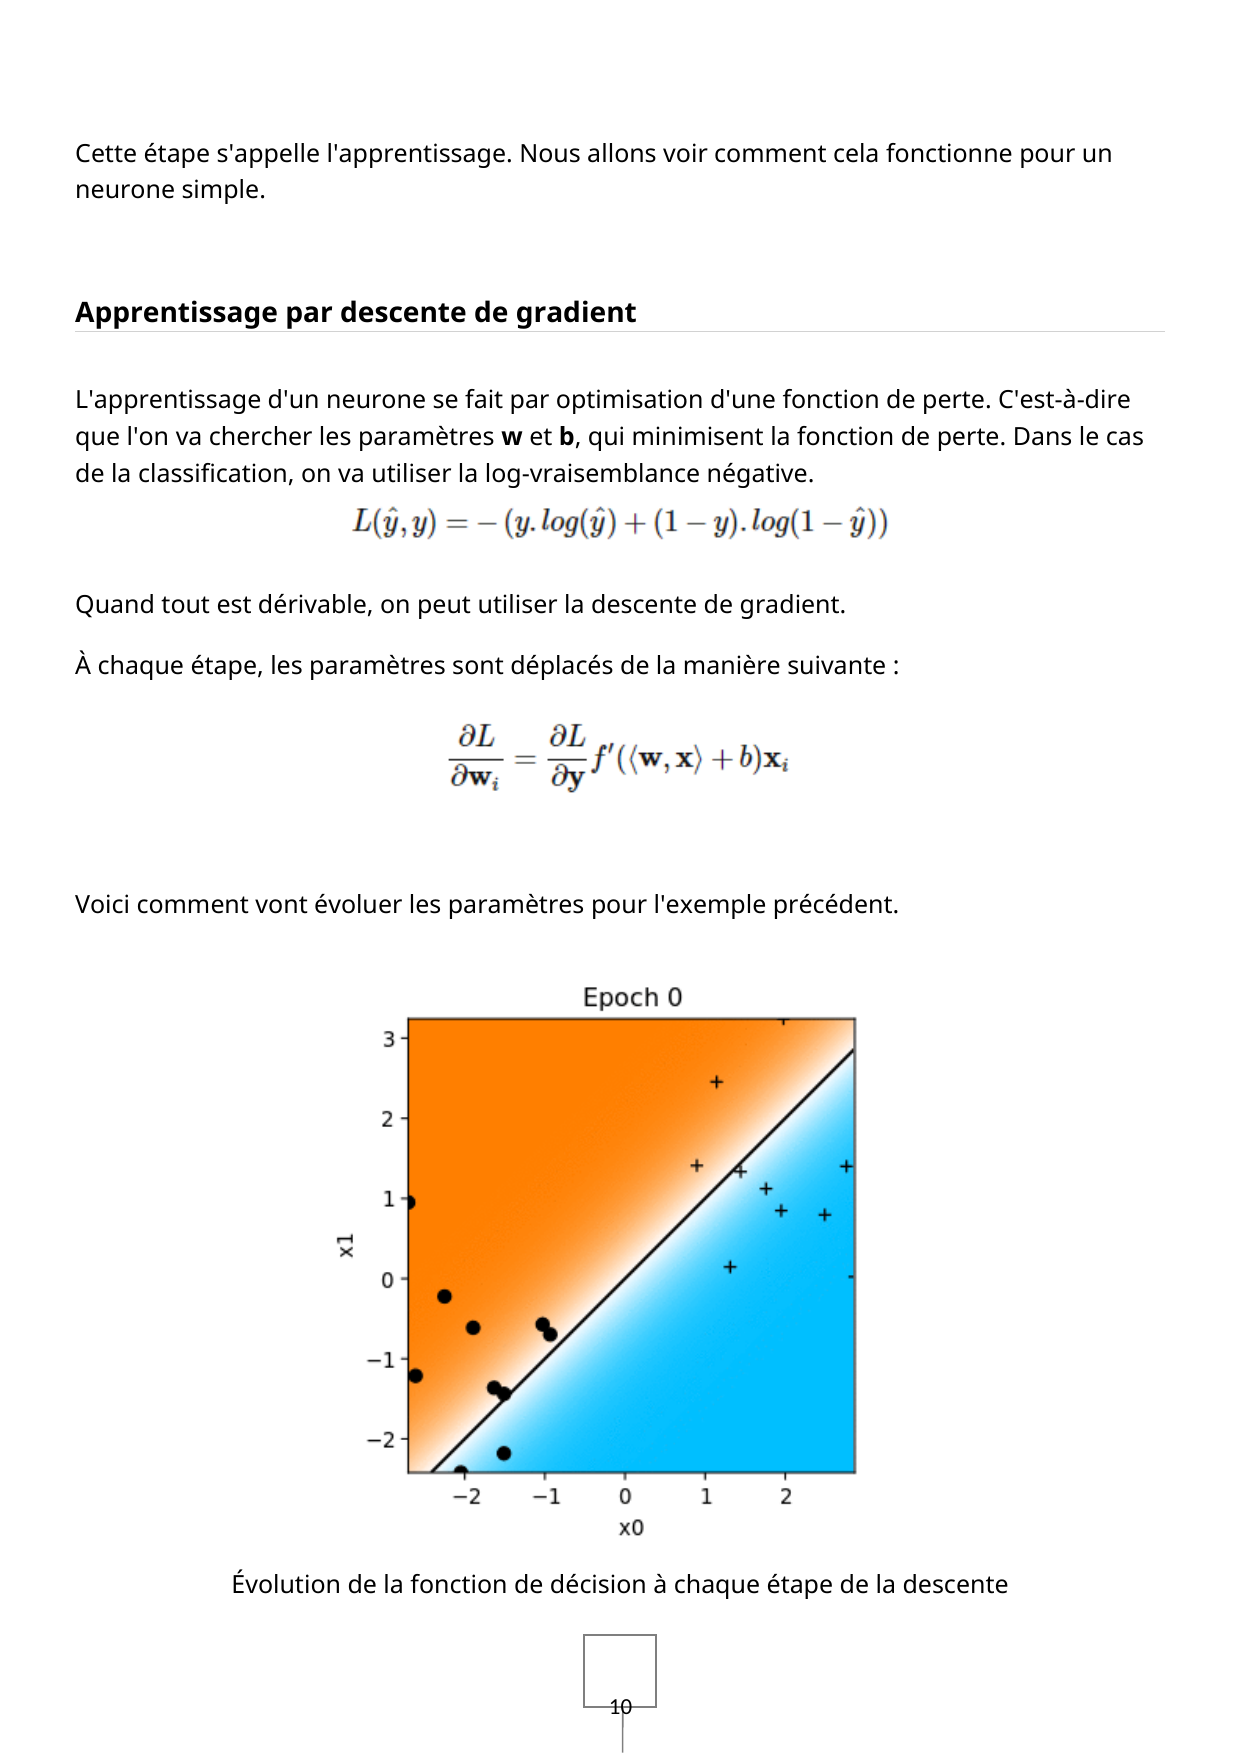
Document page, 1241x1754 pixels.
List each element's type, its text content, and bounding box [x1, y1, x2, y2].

text L'apprentissage d'un neurone se fait par optimisation d'une fonction de perte. C'est-à-dire que l'on va chercher les paramètres w et b, qui minimisent la fonction de perte. Dans le cas de la classification, on va utiliser la log-vraisemblance négative. [75, 382, 1165, 489]
text Voici comment vont évoluer les paramètres pour l'exemple précédent. [75, 887, 1165, 921]
text Cette étape s'appelle l'apprentissage. Nous allons voir comment cela fonctionne pour un neurone simple. [75, 135, 1165, 206]
text Quand tout est dérivable, on peut utiliser la descente de gradient. [75, 587, 1165, 621]
picture [170, 947, 1071, 1548]
subtitle Apprentissage par descente de gradient [75, 292, 1165, 331]
text Évolution de la fonction de décision à chaque étape de la descente [75, 1566, 1165, 1600]
picture [348, 492, 893, 549]
text À chaque étape, les paramètres sont déplacés de la manière suivante : [75, 647, 1165, 681]
picture [438, 707, 802, 802]
